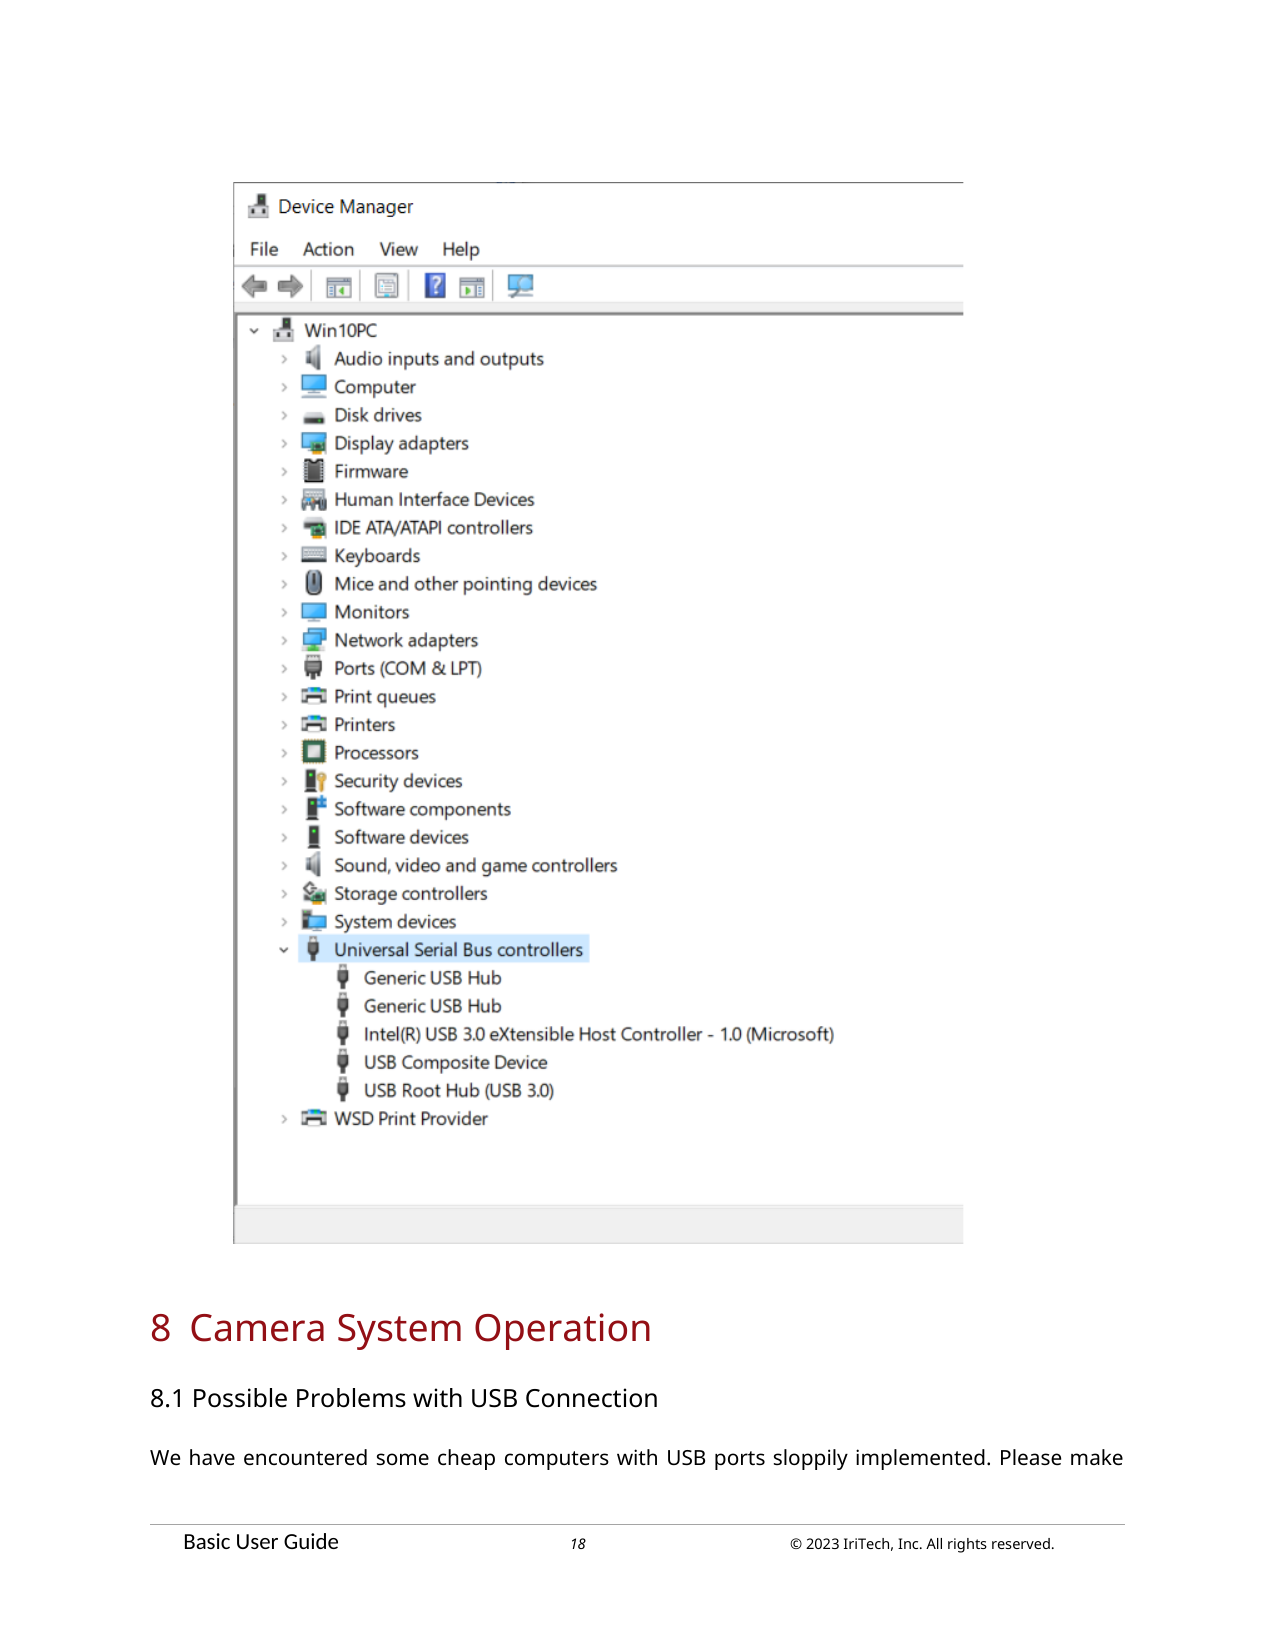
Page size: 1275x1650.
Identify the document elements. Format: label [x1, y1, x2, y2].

picture [233, 182, 964, 1244]
